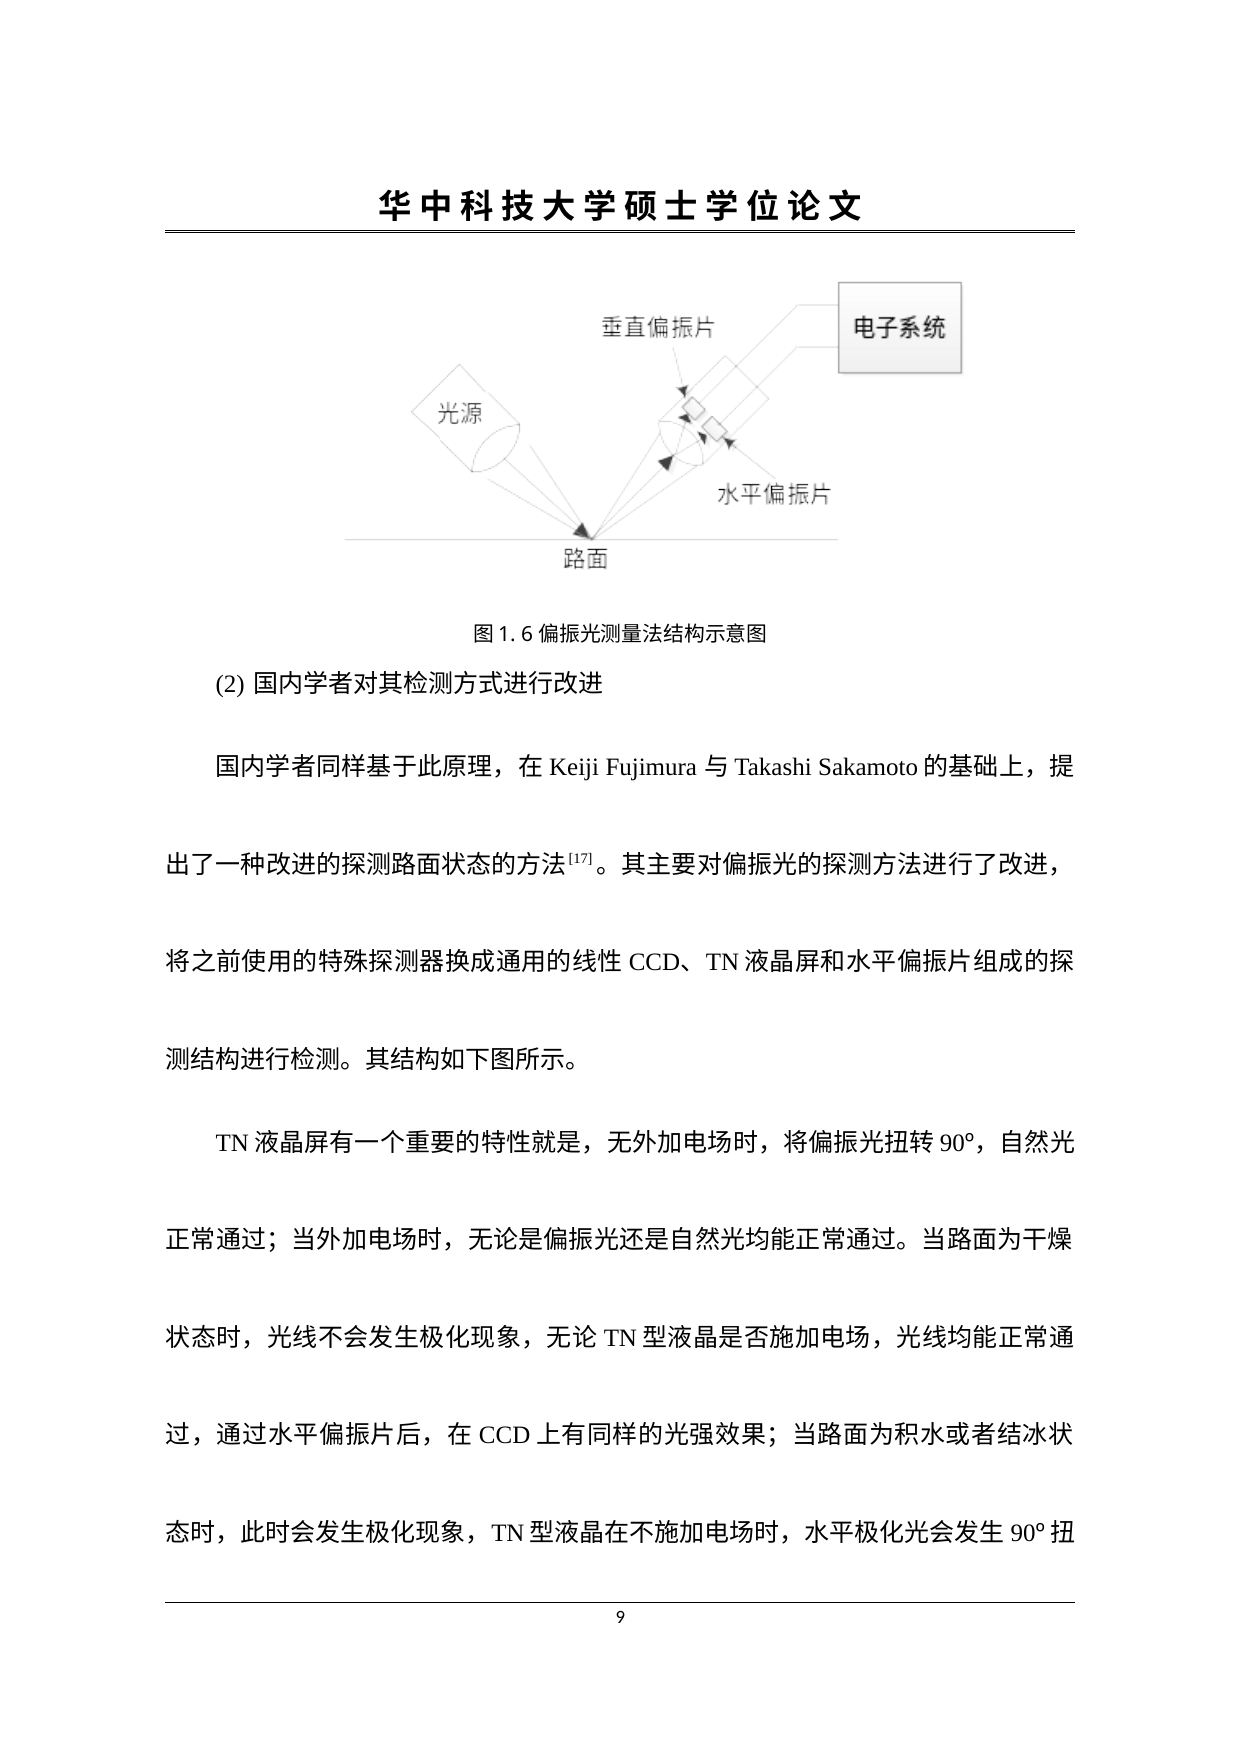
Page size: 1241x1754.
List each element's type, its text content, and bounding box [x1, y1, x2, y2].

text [165, 1108, 1075, 1563]
text 国内学者同样基于此原理，在Keiji Fujimura 与Takashi Sakamoto的基础上，提出了一种改进的探测路面状态的方法[17] 。其主要对偏振光的探测方法进行了改进，将之前使用的特殊探测器换成通用的线性CCD、TN液晶屏和水平偏振片组成的探测结构进行检测。其结构如下图所示。 [165, 732, 1075, 1090]
text 图1. 6 偏振光测量法结构示意图 [165, 617, 1075, 649]
list 国内学者对其检测方式进行改进 [215, 649, 1075, 714]
